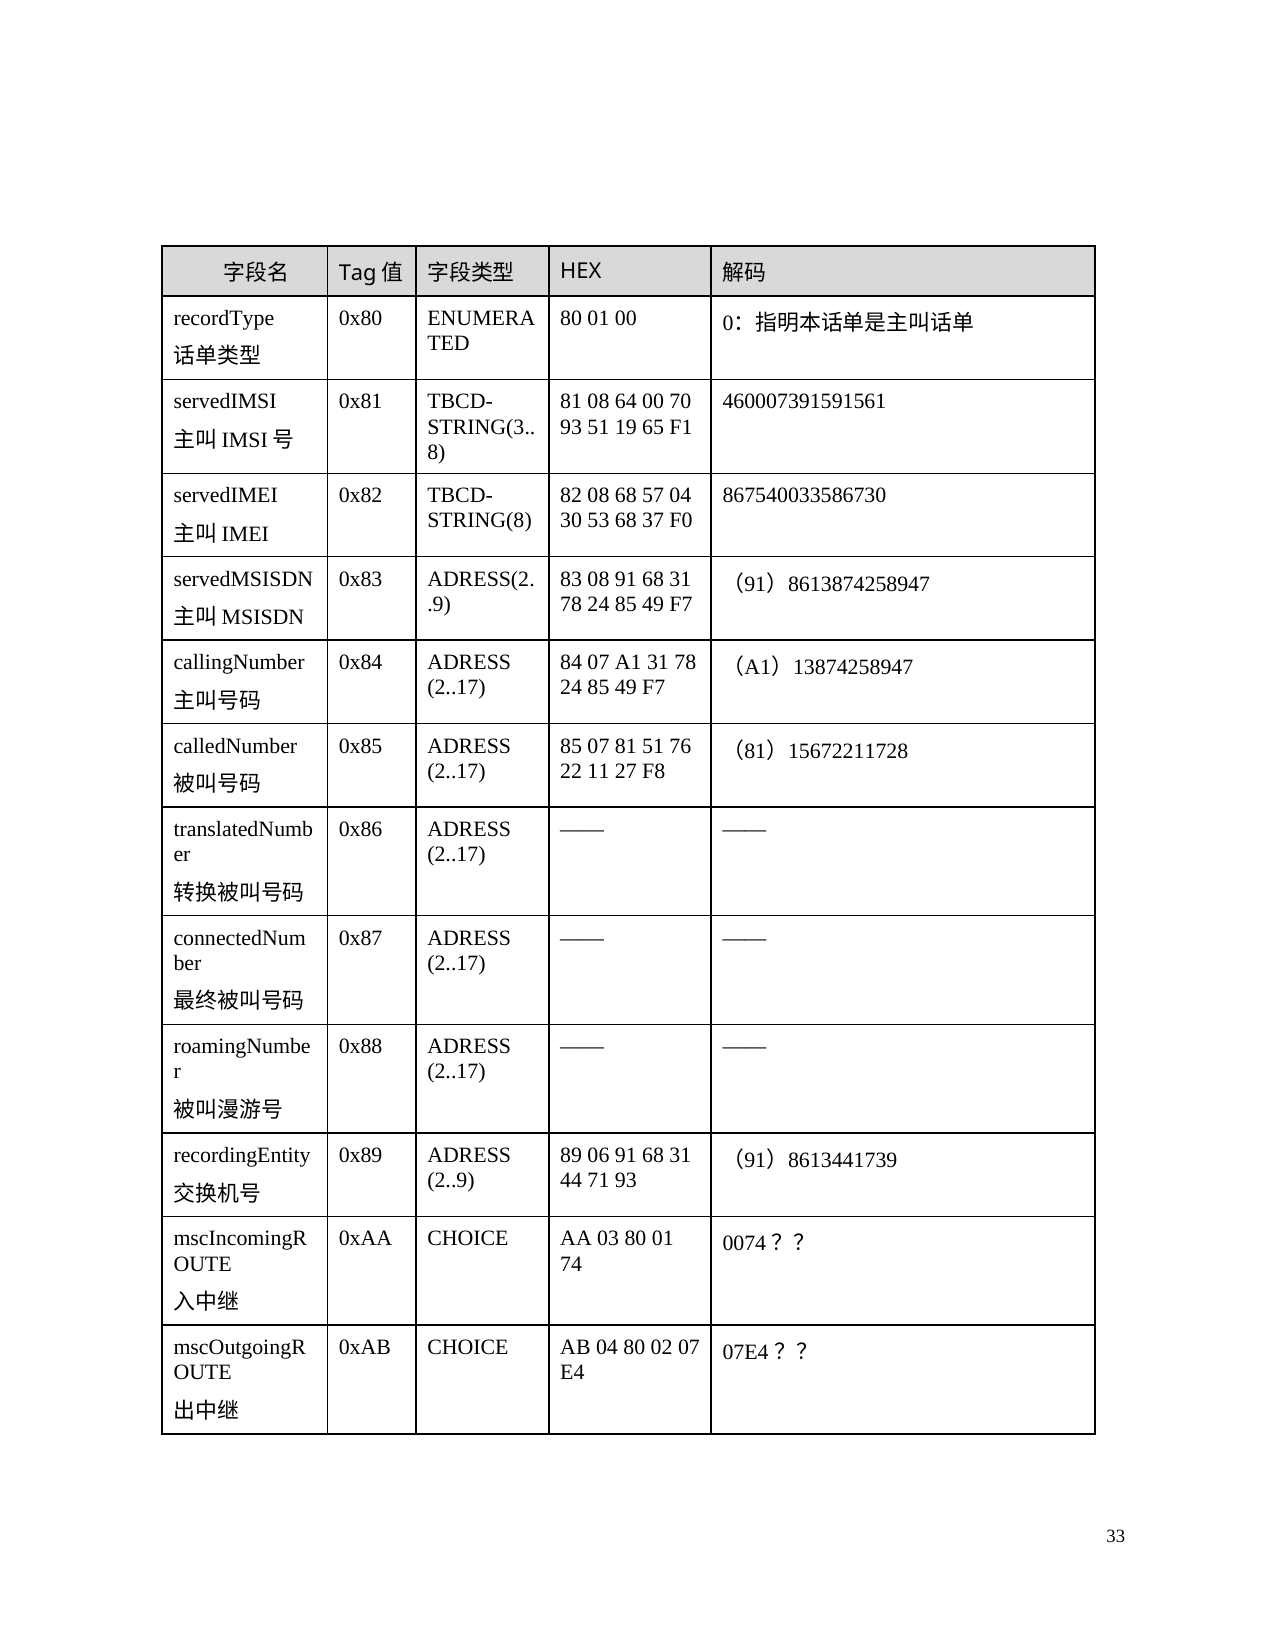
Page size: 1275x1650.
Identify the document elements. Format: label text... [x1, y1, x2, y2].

table_header Tag值 [328, 247, 415, 295]
table_cell —— [712, 1025, 1094, 1132]
table_cell CHOICE [417, 1326, 548, 1433]
table_cell 0x82 [328, 474, 415, 556]
table_cell CHOICE [417, 1217, 548, 1324]
table_cell 867540033586730 [712, 474, 1094, 556]
table_cell ADRESS (2..17) [417, 1025, 548, 1132]
table_cell servedMSISDN 主叫MSISDN [163, 557, 327, 639]
table_cell AB 04 80 02 07 E4 [550, 1326, 710, 1433]
table_cell ADRESS (2..17) [417, 808, 548, 915]
table_cell ADRESS (2..17) [417, 724, 548, 806]
table_cell ADRESS(2..9) [417, 557, 548, 639]
table_cell 0x85 [328, 724, 415, 806]
table_header 字段名 [163, 247, 327, 295]
table_cell 84 07 A1 31 78 24 85 49 F7 [550, 641, 710, 723]
table_cell 82 08 68 57 04 30 53 68 37 F0 [550, 474, 710, 556]
table_cell roamingNumber 被叫漫游号 [163, 1025, 327, 1132]
table_cell —— [550, 916, 710, 1023]
table_cell mscOutgoingROUTE 出中继 [163, 1326, 327, 1433]
table_cell 460007391591561 [712, 380, 1094, 472]
table_cell （91）8613441739 [712, 1134, 1094, 1216]
table_cell 0x80 [328, 297, 415, 378]
table_cell 0x86 [328, 808, 415, 915]
table_cell 0x84 [328, 641, 415, 723]
table_cell 0xAA [328, 1217, 415, 1324]
table_cell TBCD-STRING(8) [417, 474, 548, 556]
table_cell recordingEntity 交换机号 [163, 1134, 327, 1216]
table_cell ADRESS (2..9) [417, 1134, 548, 1216]
table_cell —— [550, 1025, 710, 1132]
table_cell 0074 ？？ [712, 1217, 1094, 1324]
table_cell mscIncomingROUTE 入中继 [163, 1217, 327, 1324]
table_cell （A1）13874258947 [712, 641, 1094, 723]
table_cell 85 07 81 51 76 22 11 27 F8 [550, 724, 710, 806]
table_cell —— [550, 808, 710, 915]
table_cell connectedNumber 最终被叫号码 [163, 916, 327, 1023]
table_cell 0xAB [328, 1326, 415, 1433]
table_cell 07E4 ？？ [712, 1326, 1094, 1433]
table_cell ENUMERATED [417, 297, 548, 378]
table_cell （91）8613874258947 [712, 557, 1094, 639]
table_cell servedIMSI 主叫IMSI号 [163, 380, 327, 472]
table_cell AA 03 80 01 74 [550, 1217, 710, 1324]
table_cell （81）15672211728 [712, 724, 1094, 806]
table_cell 0x81 [328, 380, 415, 472]
table_cell calledNumber 被叫号码 [163, 724, 327, 806]
table_cell 81 08 64 00 70 93 51 19 65 F1 [550, 380, 710, 472]
table_header HEX [550, 247, 710, 295]
table_cell ADRESS (2..17) [417, 916, 548, 1023]
table_cell 0x88 [328, 1025, 415, 1132]
table_cell callingNumber 主叫号码 [163, 641, 327, 723]
table_cell 0：指明本话单是主叫话单 [712, 297, 1094, 378]
table_cell —— [712, 808, 1094, 915]
table_cell servedIMEI 主叫IMEI [163, 474, 327, 556]
table_cell TBCD-STRING(3..8) [417, 380, 548, 472]
table_cell 80 01 00 [550, 297, 710, 378]
table_header 字段类型 [417, 247, 548, 295]
table_cell translatedNumber 转换被叫号码 [163, 808, 327, 915]
table_cell 0x87 [328, 916, 415, 1023]
table_cell ADRESS (2..17) [417, 641, 548, 723]
table_cell 0x89 [328, 1134, 415, 1216]
table_header 解码 [712, 247, 1094, 295]
table_cell 89 06 91 68 31 44 71 93 [550, 1134, 710, 1216]
table_cell 0x83 [328, 557, 415, 639]
table_cell recordType 话单类型 [163, 297, 327, 378]
table_cell 83 08 91 68 31 78 24 85 49 F7 [550, 557, 710, 639]
table_cell —— [712, 916, 1094, 1023]
